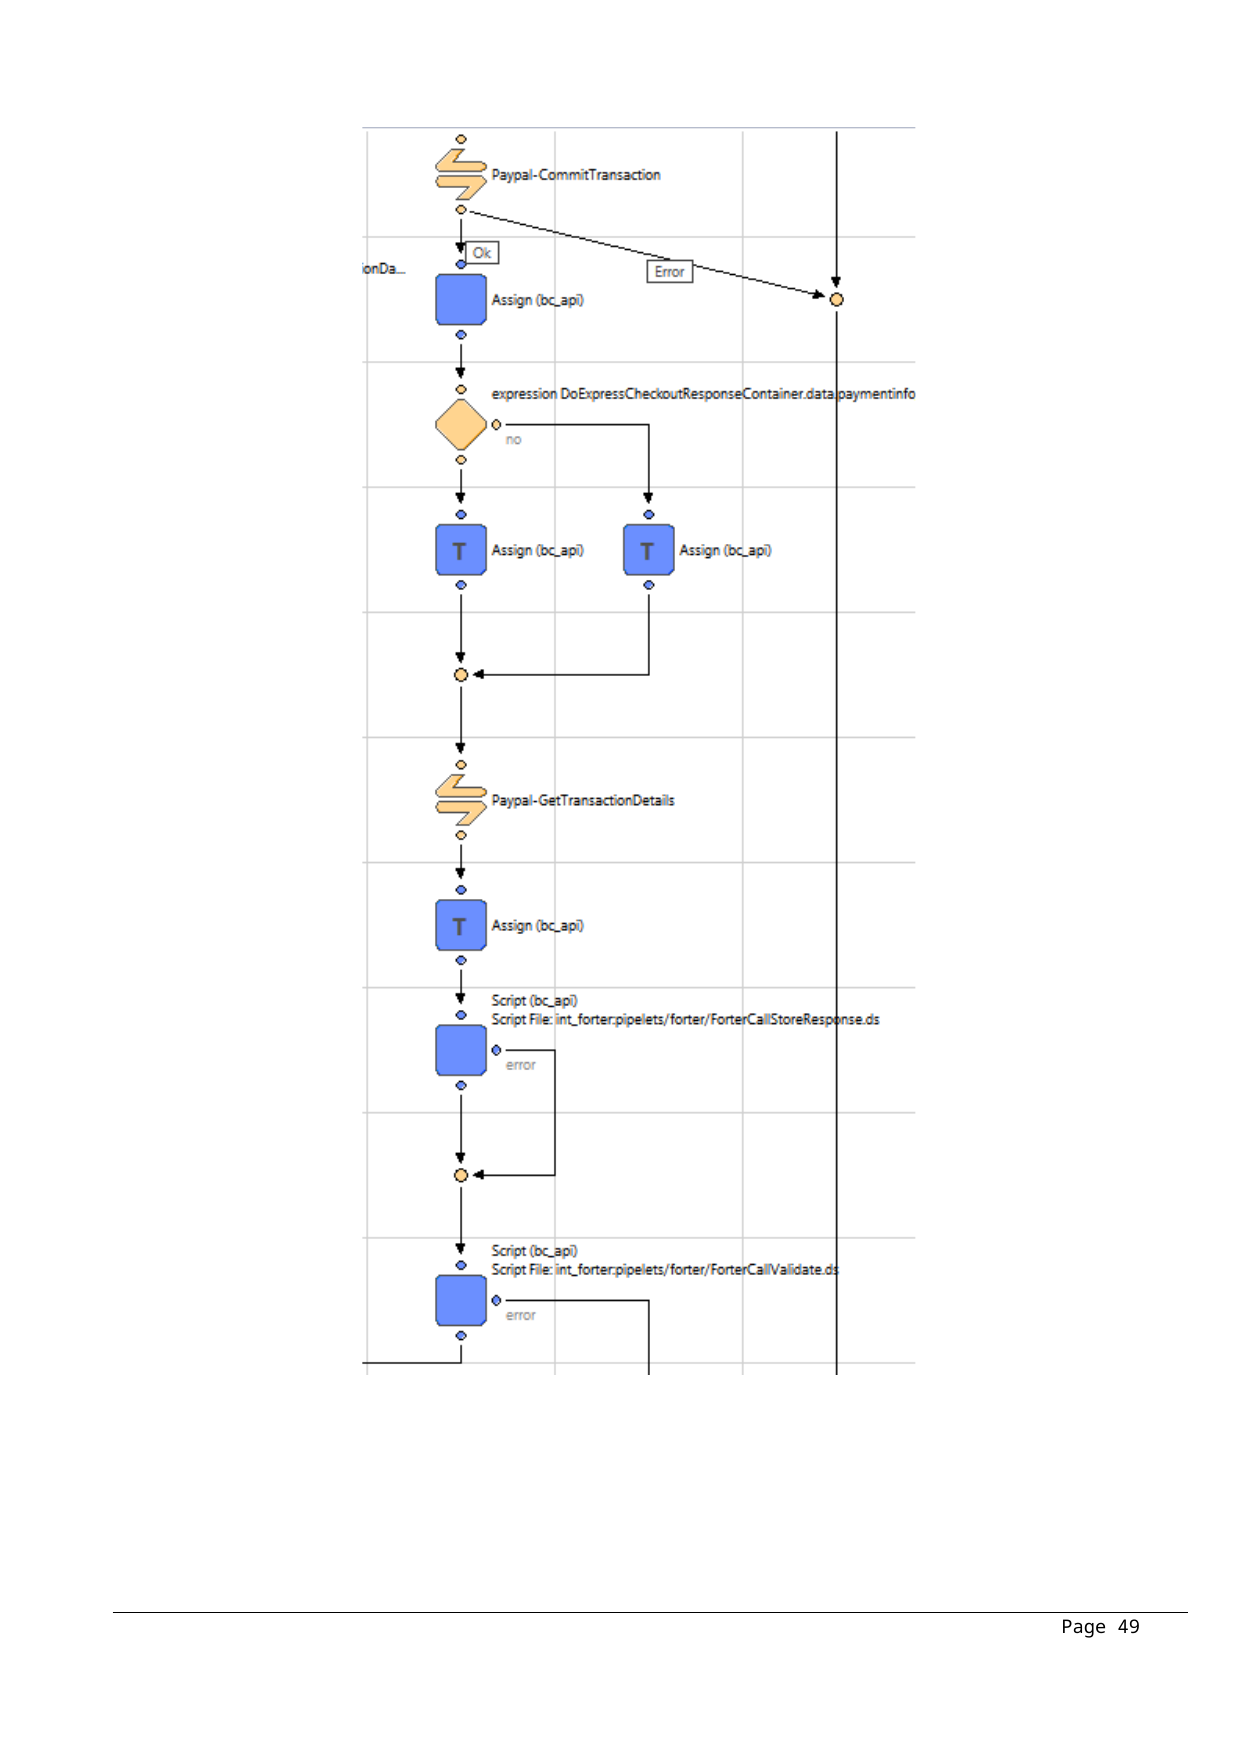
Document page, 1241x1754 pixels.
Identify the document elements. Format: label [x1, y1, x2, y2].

picture [362, 127, 916, 1375]
